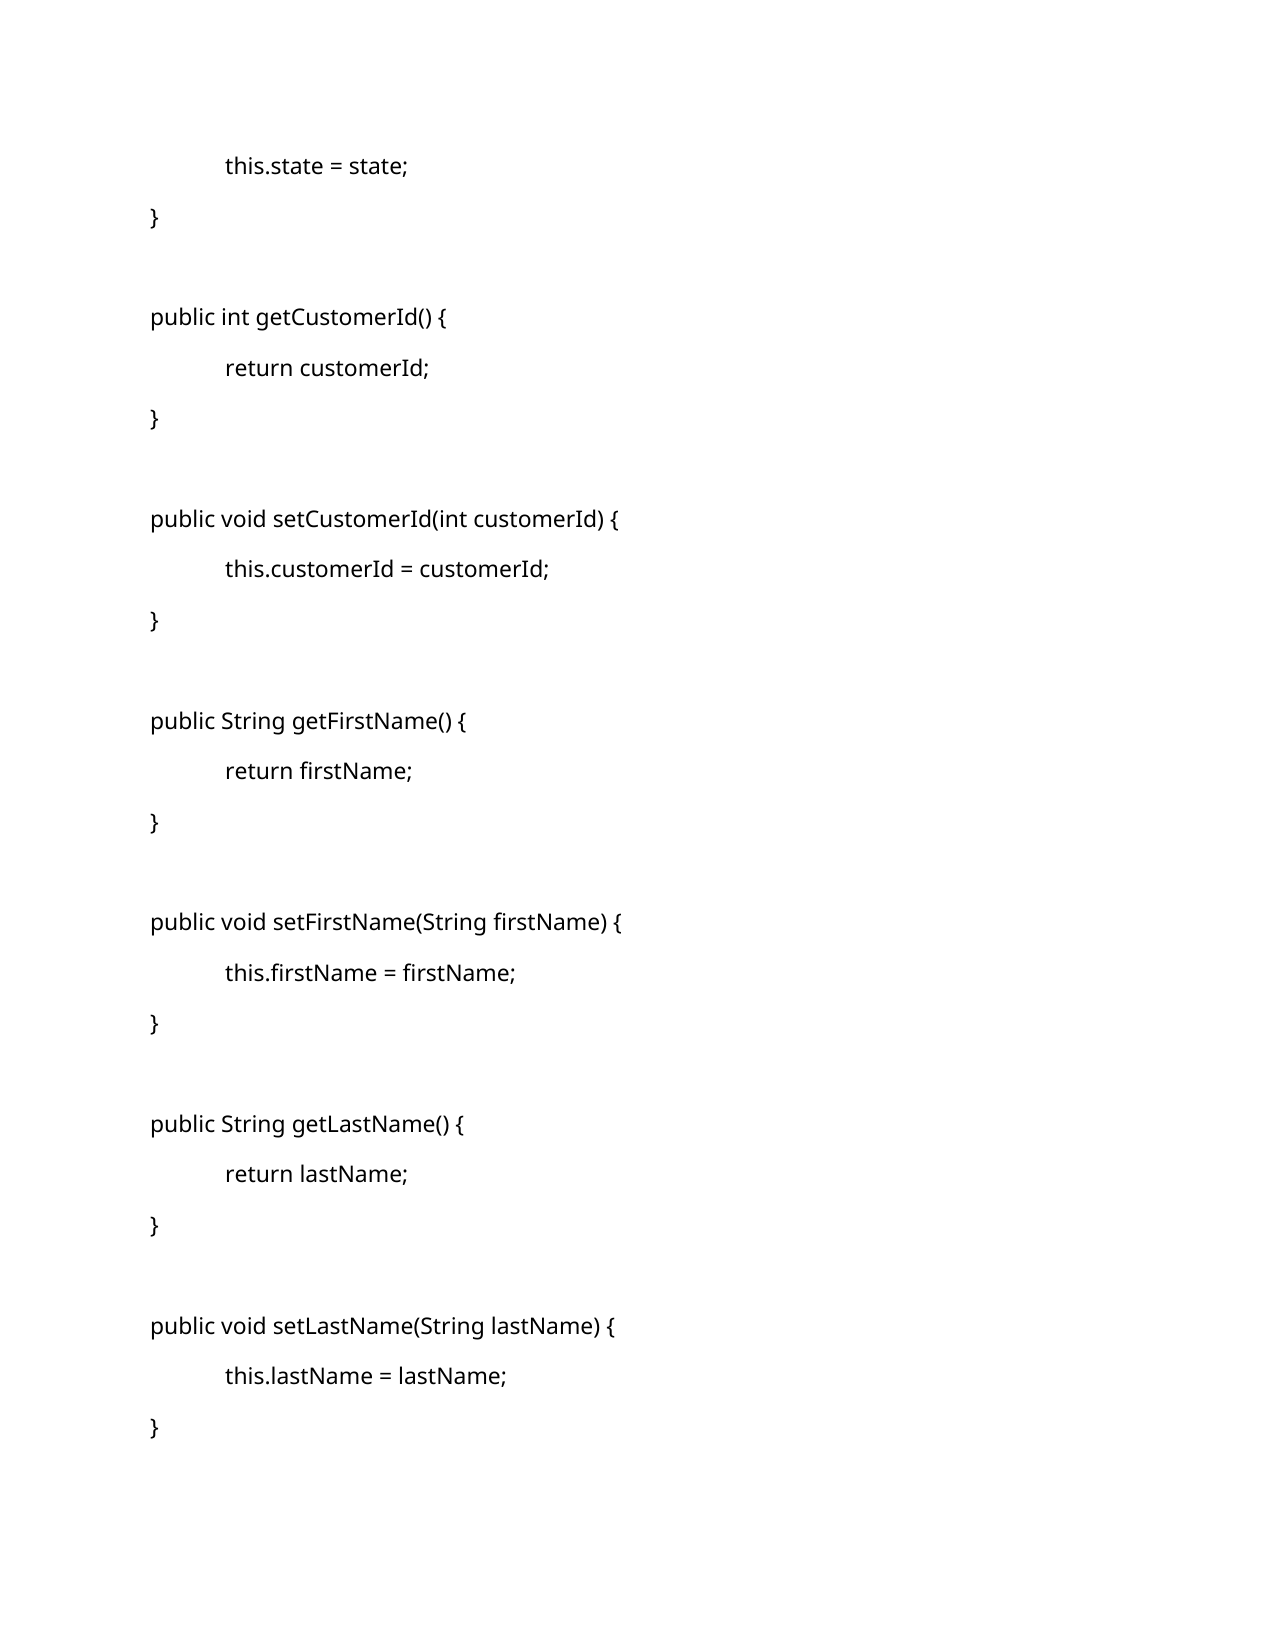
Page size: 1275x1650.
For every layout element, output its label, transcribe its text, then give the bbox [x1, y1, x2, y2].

text public int getCustomerId() { [150, 301, 1125, 332]
text this.customerId = customerId; [150, 553, 1125, 584]
text public String getFirstName() { [150, 704, 1125, 736]
text } [150, 604, 1125, 635]
text } [150, 1007, 1125, 1038]
text } [150, 1410, 1125, 1442]
text } [150, 200, 1125, 232]
text this.firstName = firstName; [150, 957, 1125, 988]
text } [150, 805, 1125, 837]
text return lastName; [150, 1158, 1125, 1189]
text } [150, 402, 1125, 433]
text public void setLastName(String lastName) { [150, 1309, 1125, 1341]
text this.lastName = lastName; [150, 1360, 1125, 1391]
text } [150, 1209, 1125, 1240]
text public void setCustomerId(int customerId) { [150, 503, 1125, 534]
text return customerId; [150, 352, 1125, 383]
text this.state = state; [150, 150, 1125, 181]
text public String getLastName() { [150, 1108, 1125, 1139]
text return firstName; [150, 755, 1125, 786]
text public void setFirstName(String firstName) { [150, 906, 1125, 937]
